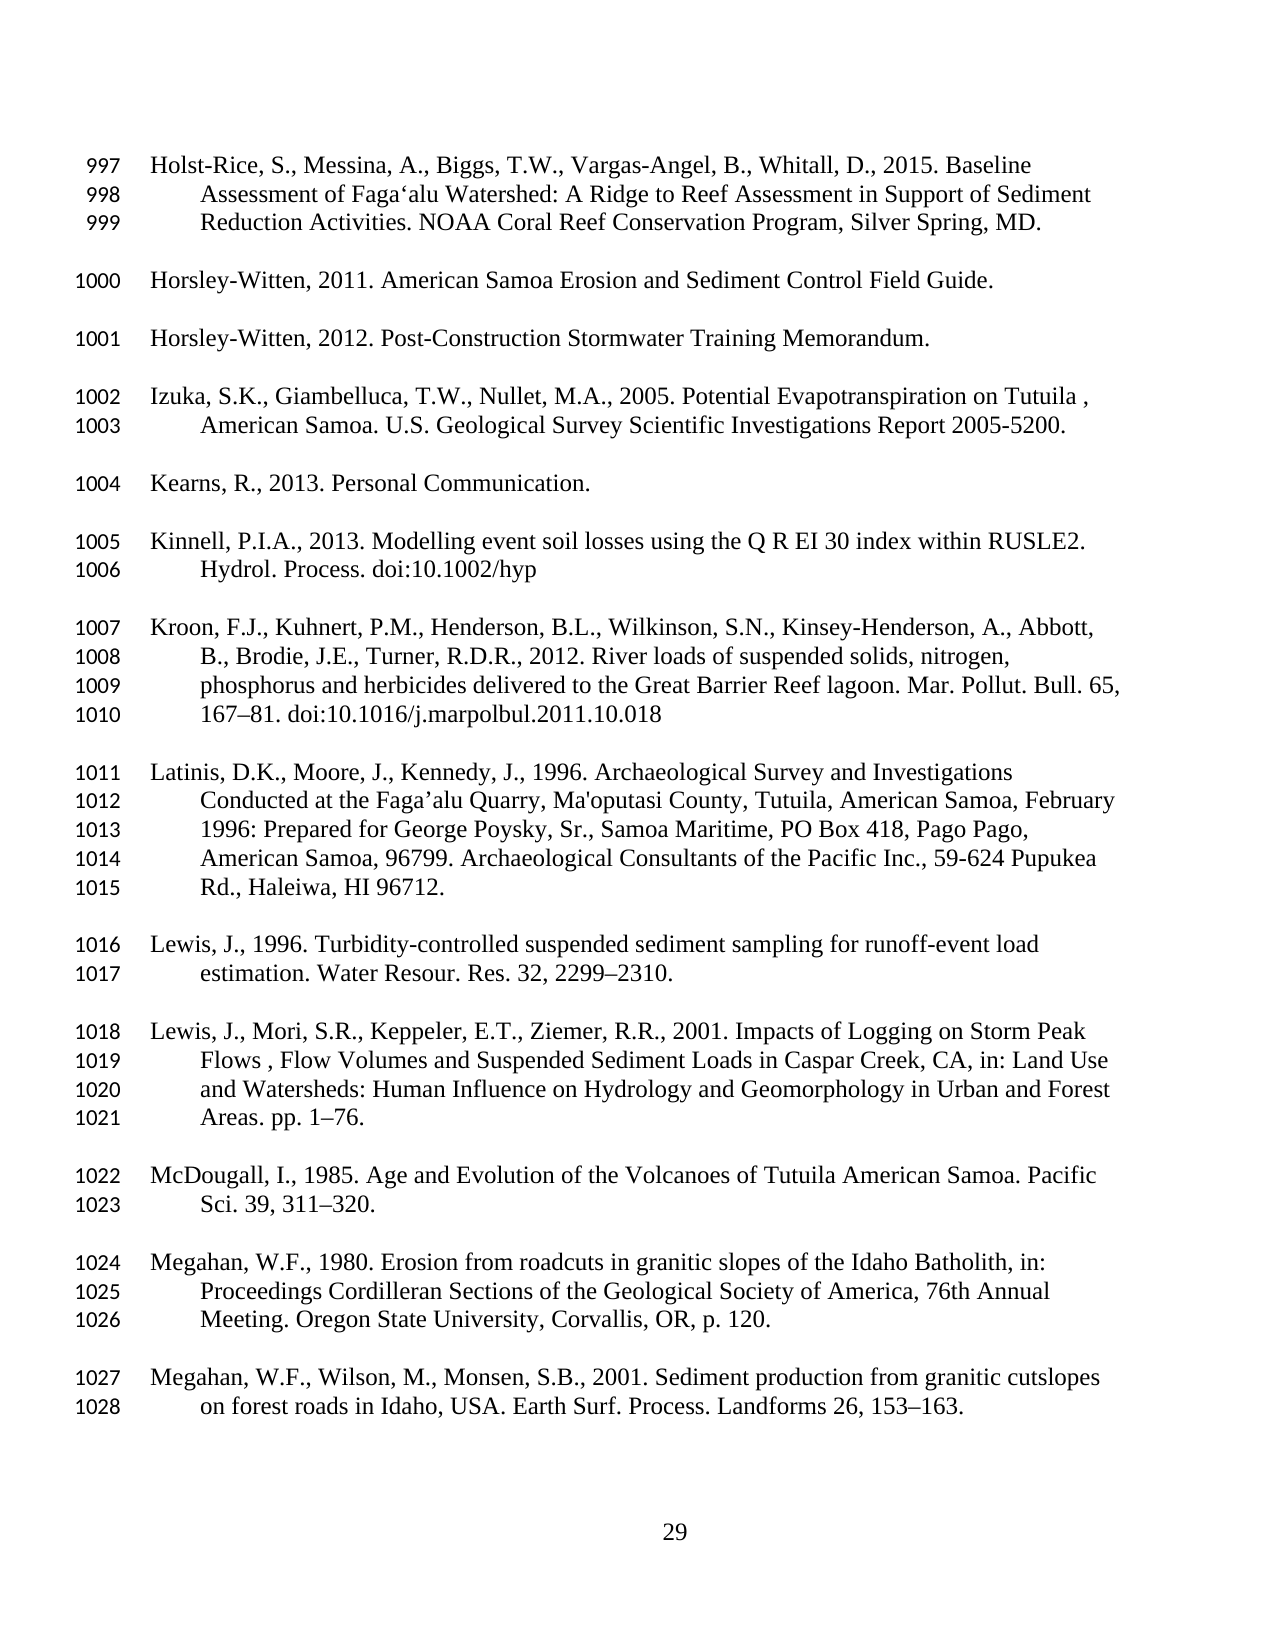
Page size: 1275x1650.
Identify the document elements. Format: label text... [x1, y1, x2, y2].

text Holst-Rice, S., Messina, A., Biggs, T.W., Vargas-Angel, B., Whitall, D., 2015. Baseline Assessment of Fagaʻalu Watershed: A Ridge to Reef Assessment in Support of Sediment Reduction Activities. NOAA Coral Reef Conservation Program, Silver Spring, MD. [150, 150, 1125, 236]
text Latinis, D.K., Moore, J., Kennedy, J., 1996. Archaeological Survey and Investigations Conducted at the Faga’alu Quarry, Ma'oputasi County, Tutuila, American Samoa, February 1996: Prepared for George Poysky, Sr., Samoa Maritime, PO Box 418, Pago Pago, American Samoa, 96799. Archaeological Consultants of the Pacific Inc., 59-624 Pupukea Rd., Haleiwa, HI 96712. [150, 757, 1125, 900]
text Megahan, W.F., 1980. Erosion from roadcuts in granitic slopes of the Idaho Batholith, in: Proceedings Cordilleran Sections of the Geological Society of America, 76th Annual Meeting. Oregon State University, Corvallis, OR, p. 120. [150, 1247, 1125, 1333]
text Kearns, R., 2013. Personal Communication. [150, 468, 1125, 497]
text Kroon, F.J., Kuhnert, P.M., Henderson, B.L., Wilkinson, S.N., Kinsey-Henderson, A., Abbott, B., Brodie, J.E., Turner, R.D.R., 2012. River loads of suspended solids, nitrogen, phosphorus and herbicides delivered to the Great Barrier Reef lagoon. Mar. Pollut. Bull. 65, 167–81. doi:10.1016/j.marpolbul.2011.10.018 [150, 612, 1125, 727]
text Horsley-Witten, 2011. American Samoa Erosion and Sediment Control Field Guide. [150, 265, 1125, 294]
text Megahan, W.F., Wilson, M., Monsen, S.B., 2001. Sediment production from granitic cutslopes on forest roads in Idaho, USA. Earth Surf. Process. Landforms 26, 153–163. [150, 1362, 1125, 1420]
text Horsley-Witten, 2012. Post-Construction Stormwater Training Memorandum. [150, 323, 1125, 352]
text Izuka, S.K., Giambelluca, T.W., Nullet, M.A., 2005. Potential Evapotranspiration on Tutuila , American Samoa. U.S. Geological Survey Scientific Investigations Report 2005-5200. [150, 381, 1125, 439]
text Lewis, J., Mori, S.R., Keppeler, E.T., Ziemer, R.R., 2001. Impacts of Logging on Storm Peak Flows , Flow Volumes and Suspended Sediment Loads in Caspar Creek, CA, in: Land Use and Watersheds: Human Influence on Hydrology and Geomorphology in Urban and Forest Areas. pp. 1–76. [150, 1016, 1125, 1131]
text Kinnell, P.I.A., 2013. Modelling event soil losses using the Q R EI 30 index within RUSLE2. Hydrol. Process. doi:10.1002/hyp [150, 526, 1125, 583]
text Lewis, J., 1996. Turbidity-controlled suspended sediment sampling for runoff-event load estimation. Water Resour. Res. 32, 2299–2310. [150, 929, 1125, 987]
text McDougall, I., 1985. Age and Evolution of the Volcanoes of Tutuila American Samoa. Pacific Sci. 39, 311–320. [150, 1160, 1125, 1218]
